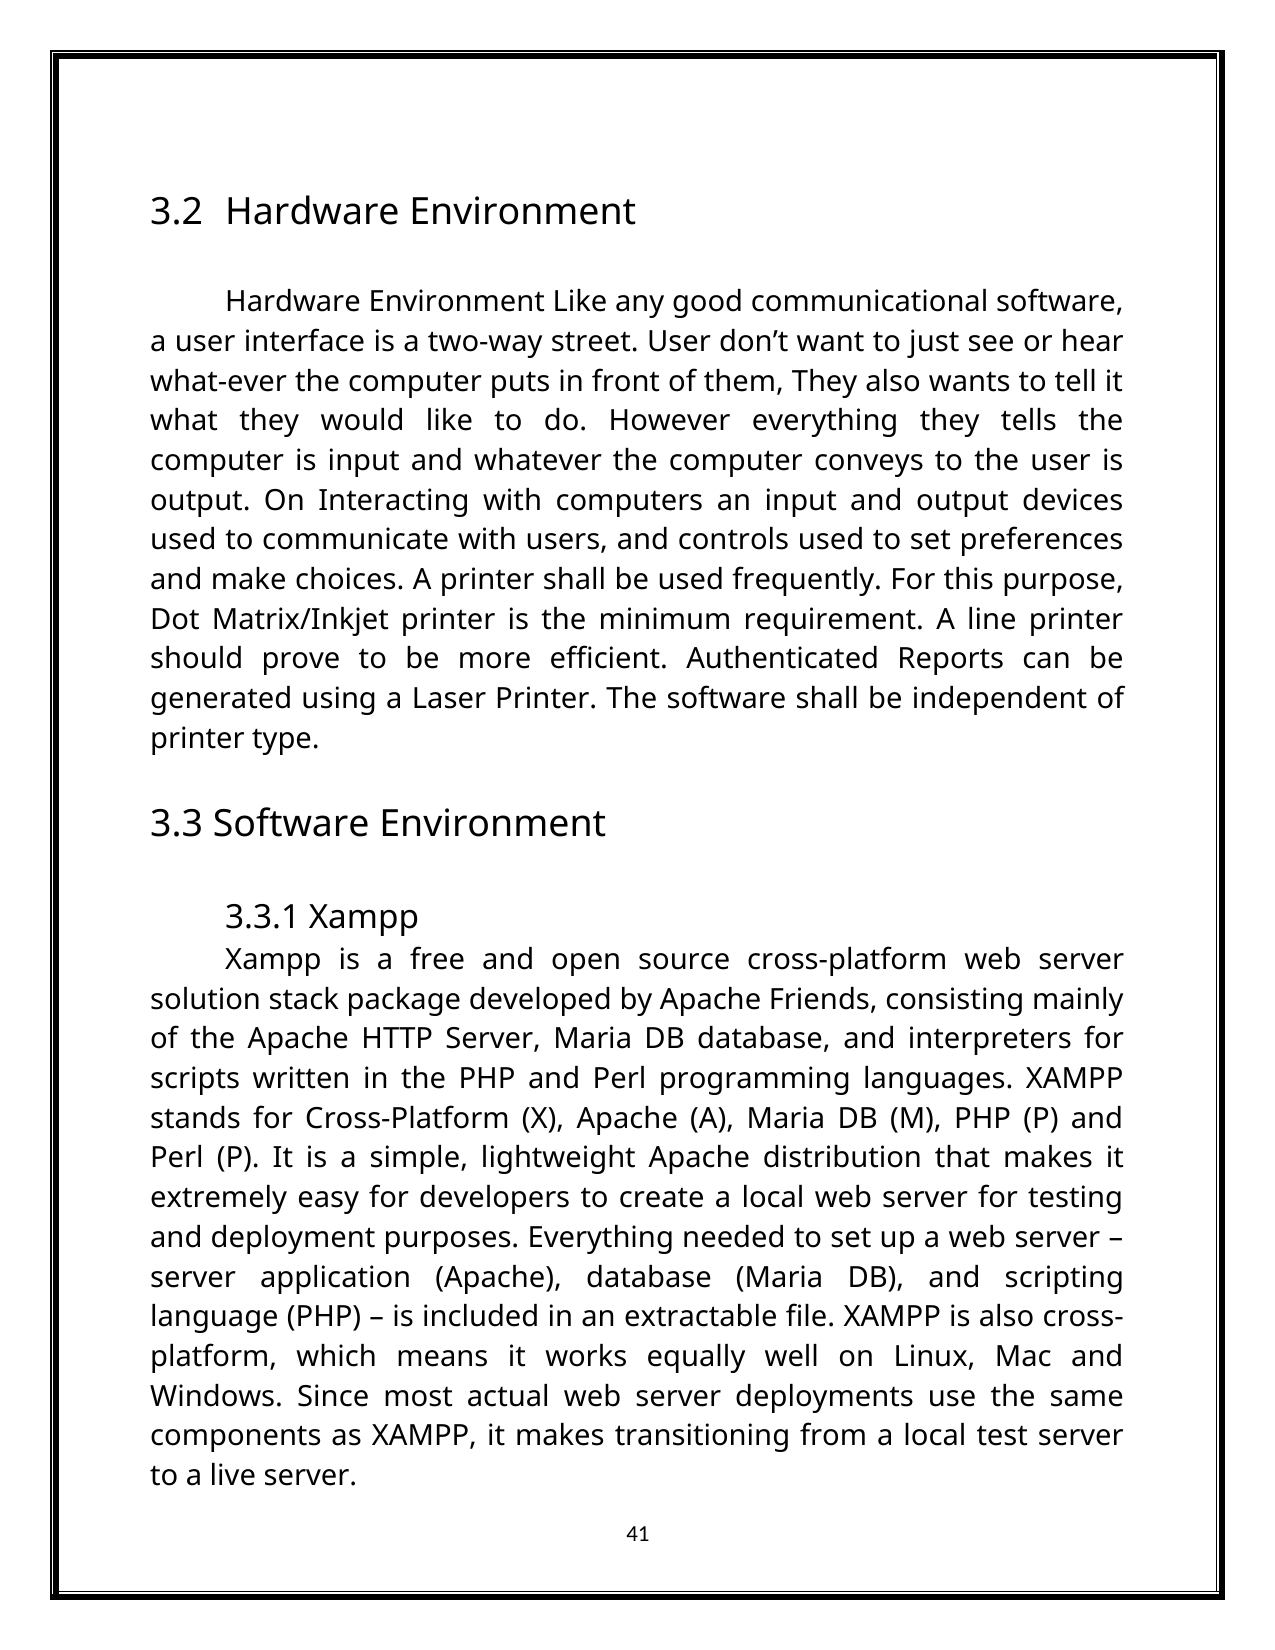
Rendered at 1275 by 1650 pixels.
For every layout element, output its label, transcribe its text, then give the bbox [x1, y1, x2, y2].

list Hardware Environment [150, 184, 1125, 235]
text Xampp is a free and open source cross-platform web server solution stack package developed by Apache Friends, consisting mainly of the Apache HTTP Server, Maria DB database, and interpreters for scripts written in the PHP and Perl programming languages. XAMPP stands for Cross-Platform (X), Apache (A), Maria DB (M), PHP (P) and Perl (P). It is a simple, lightweight Apache distribution that makes it extremely easy for developers to create a local web server for testing and deployment purposes. Everything needed to set up a web server – server application (Apache), database (Maria DB), and scripting language (PHP) – is included in an extractable file. XAMPP is also cross-platform, which means it works equally well on Linux, Mac and Windows. Since most actual web server deployments use the same components as XAMPP, it makes transitioning from a local test server to a live server. [150, 938, 1125, 1494]
text 3.3 Software Environment [150, 796, 1125, 847]
text 3.3.1 Xampp [150, 893, 1125, 938]
text Hardware Environment Like any good communicational software, a user interface is a two-way street. User don’t want to just see or hear what-ever the computer puts in front of them, They also wants to tell it what they would like to do. However everything they tells the computer is input and whatever the computer conveys to the user is output. On Interacting with computers an input and output devices used to communicate with users, and controls used to set preferences and make choices. A printer shall be used frequently. For this purpose, Dot Matrix/Inkjet printer is the minimum requirement. A line printer should prove to be more efficient. Authenticated Reports can be generated using a Laser Printer. The software shall be independent of printer type. [150, 281, 1125, 757]
